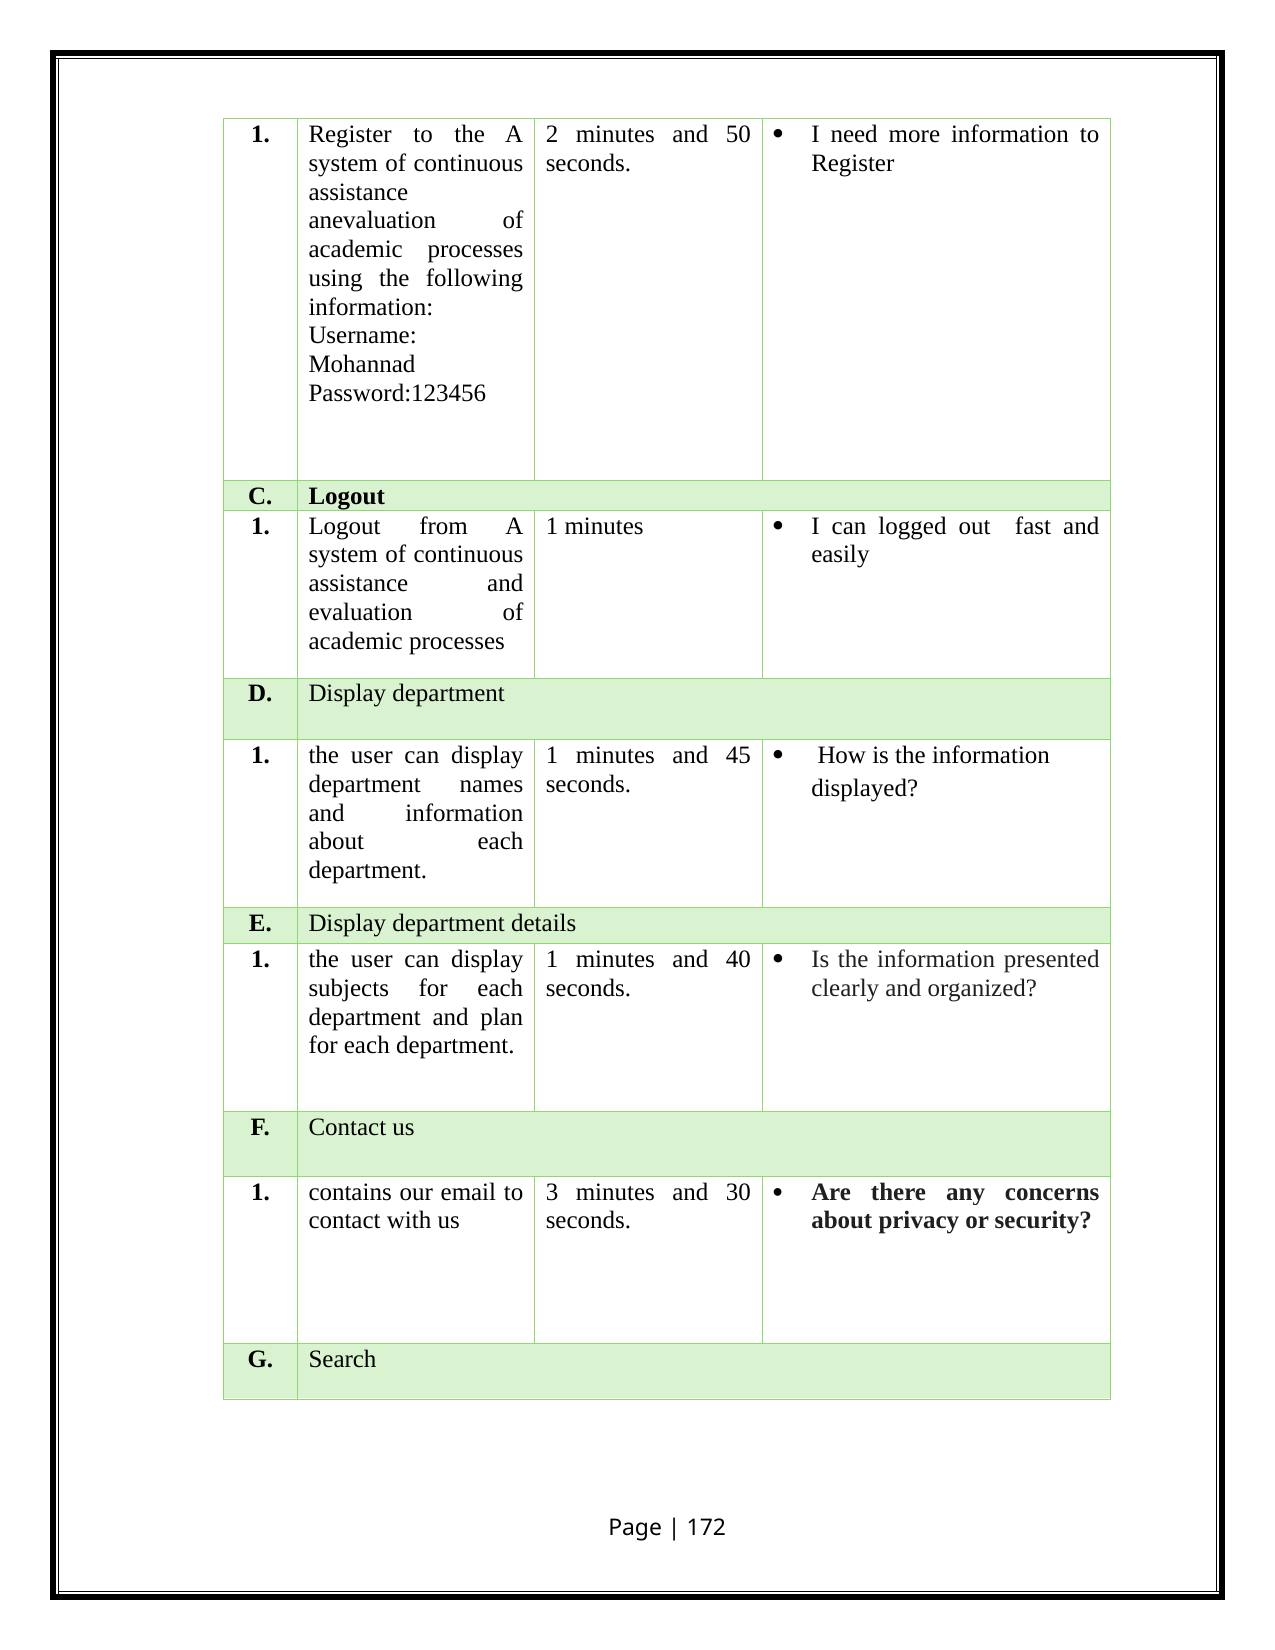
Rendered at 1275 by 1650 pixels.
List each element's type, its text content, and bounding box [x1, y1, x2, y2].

table_cell 2 minutes and 50 seconds. [535, 119, 762, 480]
table_cell Contact us [298, 1112, 1110, 1176]
table_cell I need more information to Register [763, 119, 1110, 480]
table_cell 1 minutes and 40 seconds. [535, 944, 762, 1111]
table_cell 1. [224, 511, 297, 677]
table_cell the user can display subjects for each department and plan for each department. [298, 944, 534, 1111]
table_cell 1 minutes [535, 511, 762, 677]
table_cell 1. [224, 740, 297, 907]
table_cell G. [224, 1344, 297, 1398]
table_cell How is the information displayed? [763, 740, 1110, 907]
table_cell D. [224, 679, 297, 739]
table_cell the user can display department names and information about each department. [298, 740, 534, 907]
table_cell Logout from A system of continuous assistance and evaluation of academic processes [298, 511, 534, 677]
table_cell Is the information presented clearly and organized? [763, 944, 1110, 1111]
table_cell F. [224, 1112, 297, 1176]
table_cell 1 minutes and 45 seconds. [535, 740, 762, 907]
table_cell Display department [298, 679, 1110, 739]
table_cell 3 minutes and 30 seconds. [535, 1177, 762, 1343]
table_cell 1. [224, 119, 297, 480]
table_cell contains our email to contact with us [298, 1177, 534, 1343]
table_cell Logout [298, 481, 1110, 510]
table_cell Search [298, 1344, 1110, 1398]
table_cell E. [224, 908, 297, 943]
table_cell Register to the A system of continuous assistance anevaluation of academic processes using the following information: Username: Mohannad Password:123456 [298, 119, 534, 480]
table_cell 1. [224, 944, 297, 1111]
table_cell Display department details [298, 908, 1110, 943]
table_cell I can logged out fast and easily [763, 511, 1110, 677]
table_cell Are there any concerns about privacy or security? [763, 1177, 1110, 1343]
table_cell 1. [224, 1177, 297, 1343]
table_cell C. [224, 481, 297, 510]
